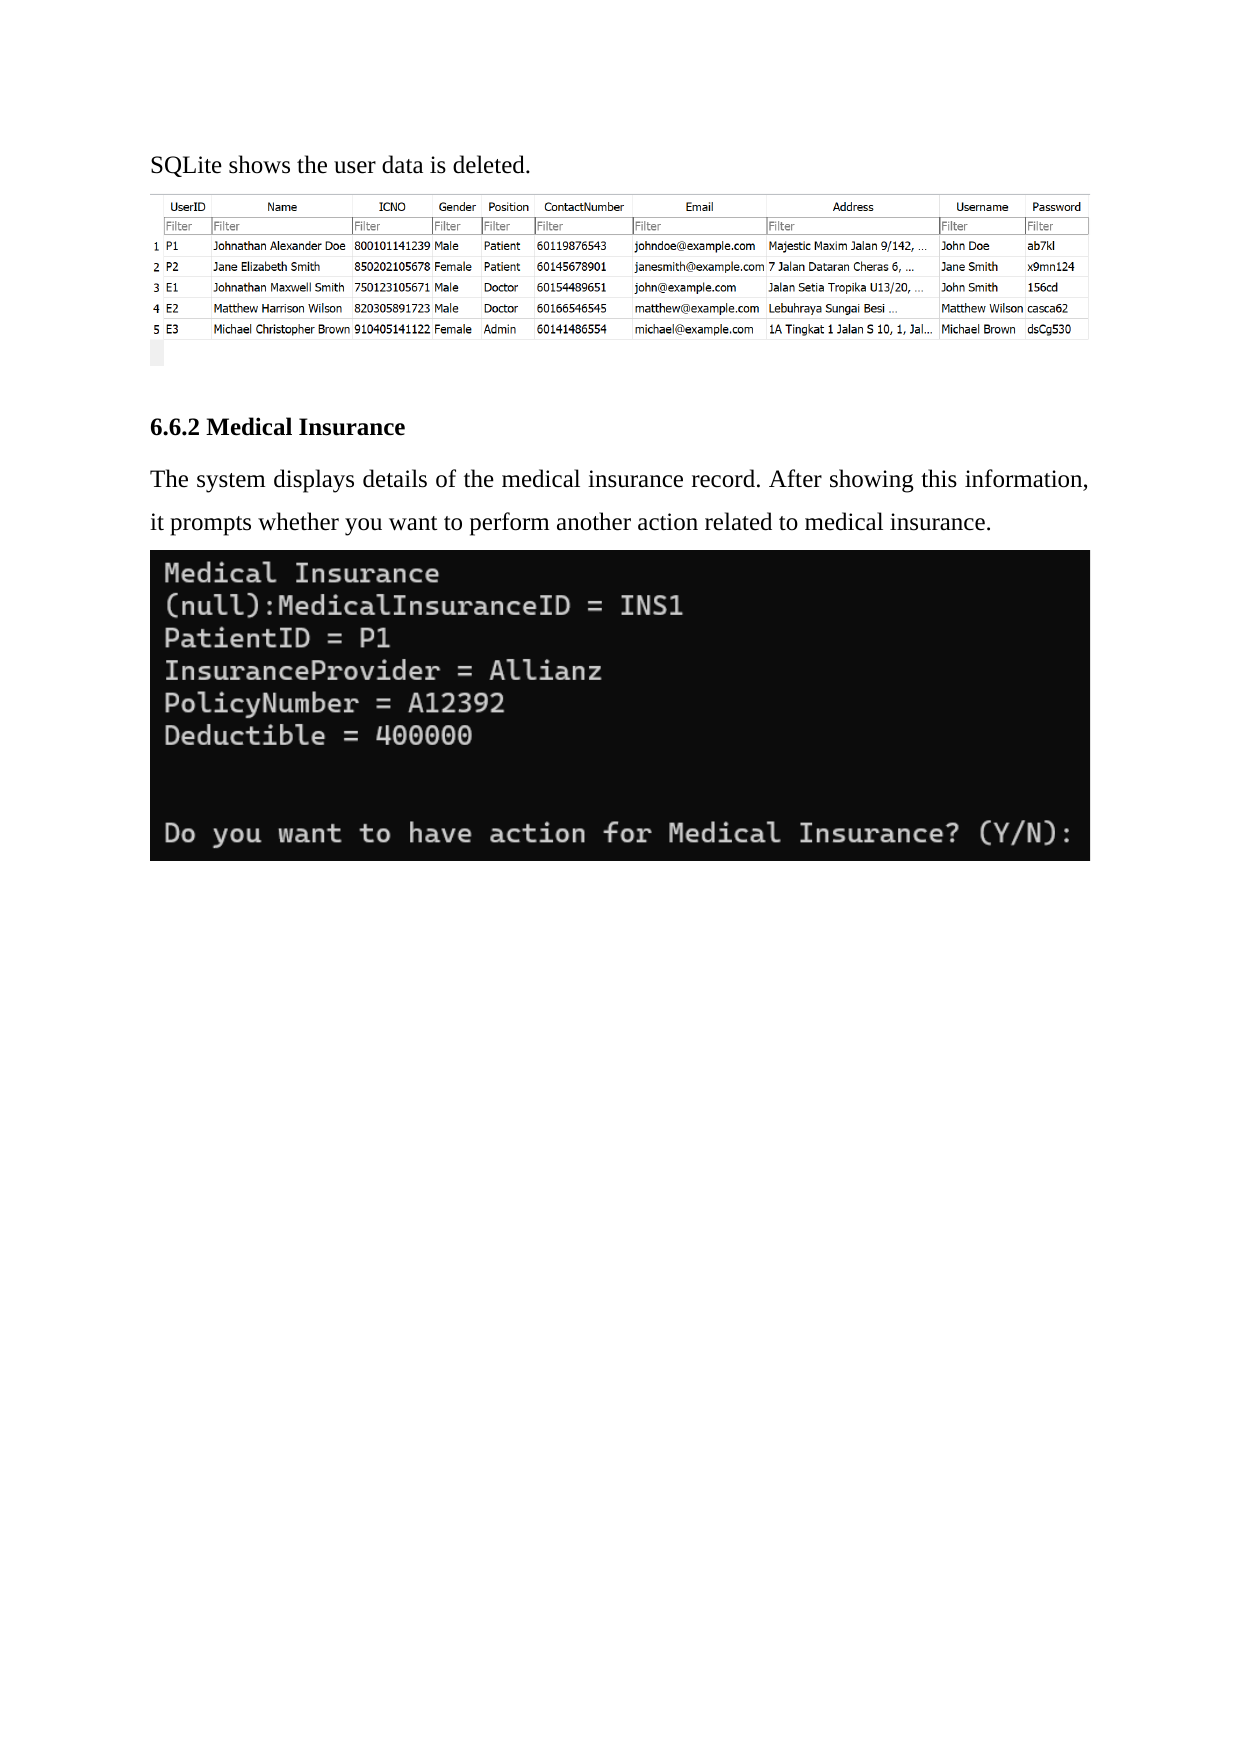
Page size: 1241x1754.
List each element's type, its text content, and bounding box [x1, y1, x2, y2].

text The system displays details of the medical insurance record. After showing this information, it prompts whether you want to perform another action related to medical insurance. [150, 464, 1090, 536]
picture [150, 550, 1091, 861]
text SQLite shows the user data is deleted. [150, 150, 1090, 179]
subtitle 6.6.2 Medical Insurance [150, 412, 1090, 441]
picture [150, 193, 1091, 366]
